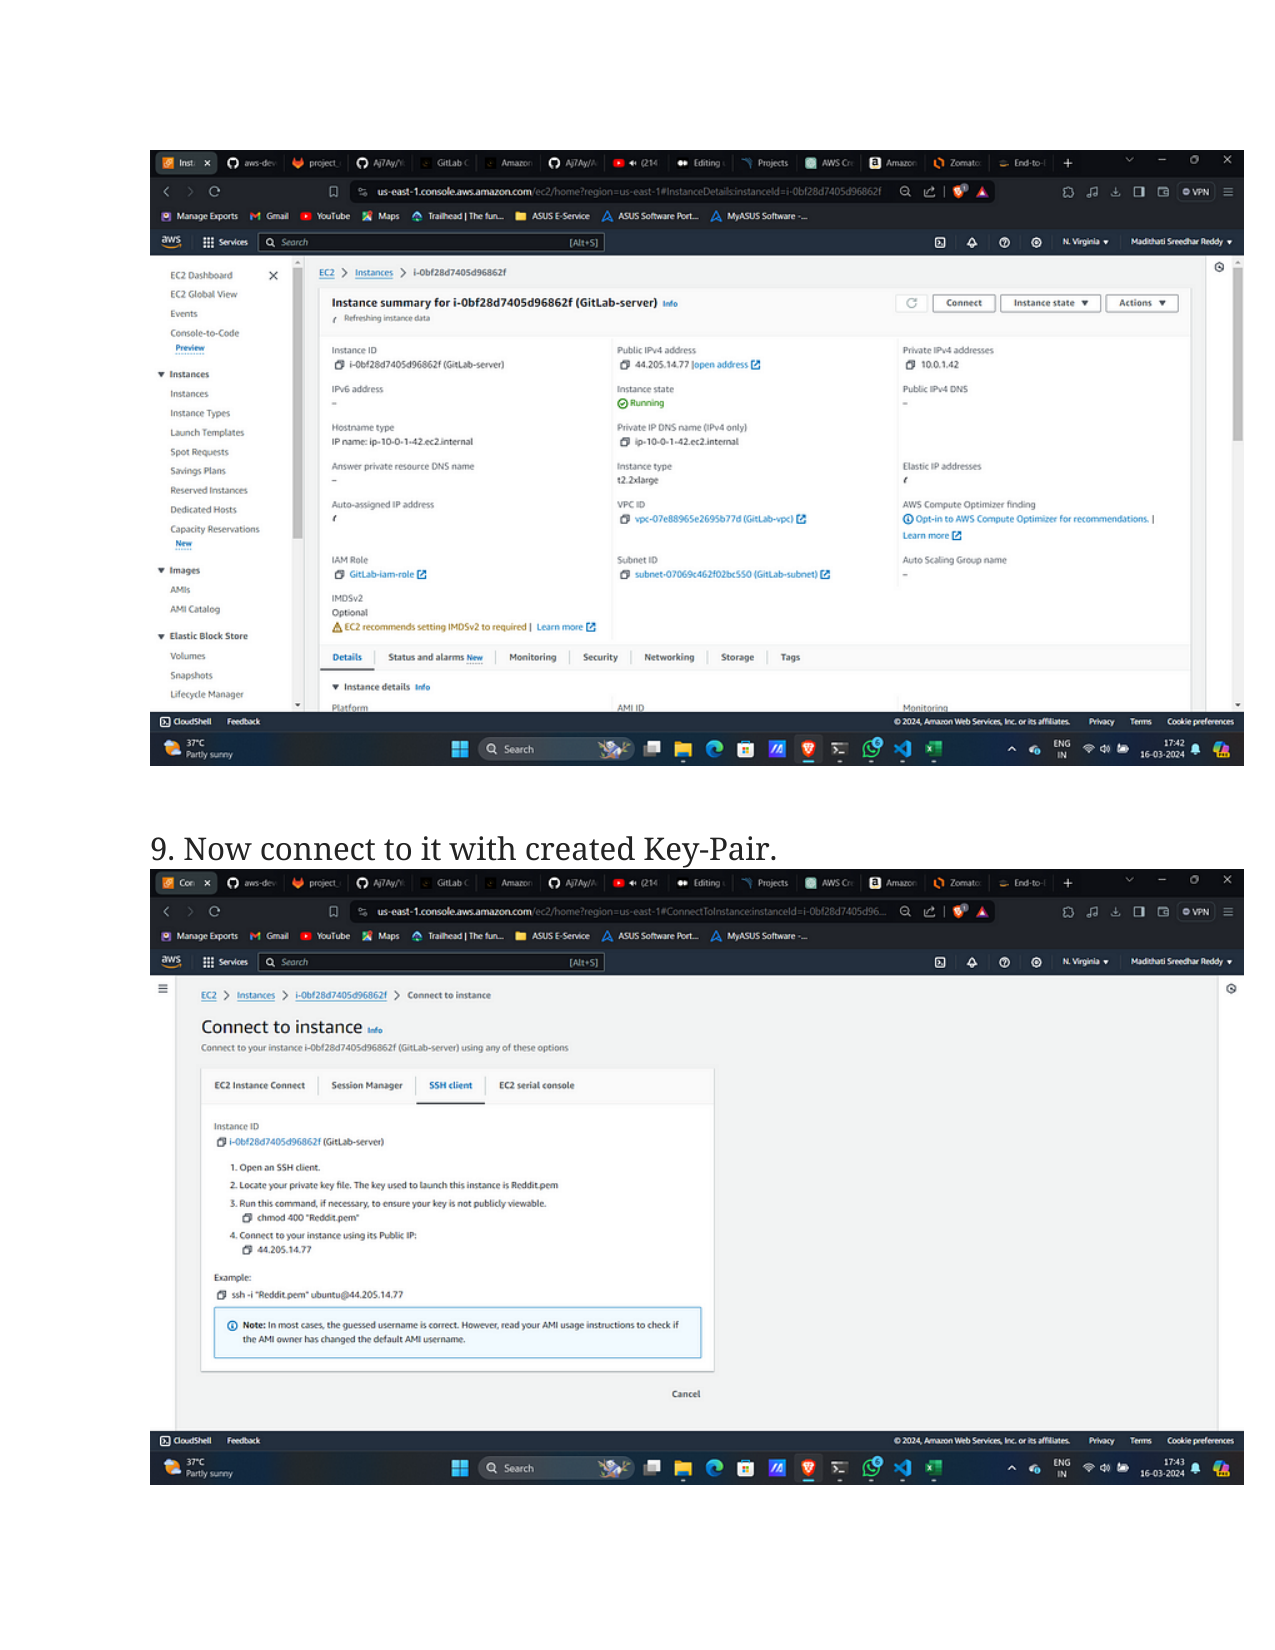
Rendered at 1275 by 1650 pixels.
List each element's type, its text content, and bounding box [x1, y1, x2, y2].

picture [150, 869, 1244, 1485]
text 9. Now connect to it with created Key-Pair. [150, 819, 1125, 869]
picture [150, 150, 1244, 766]
